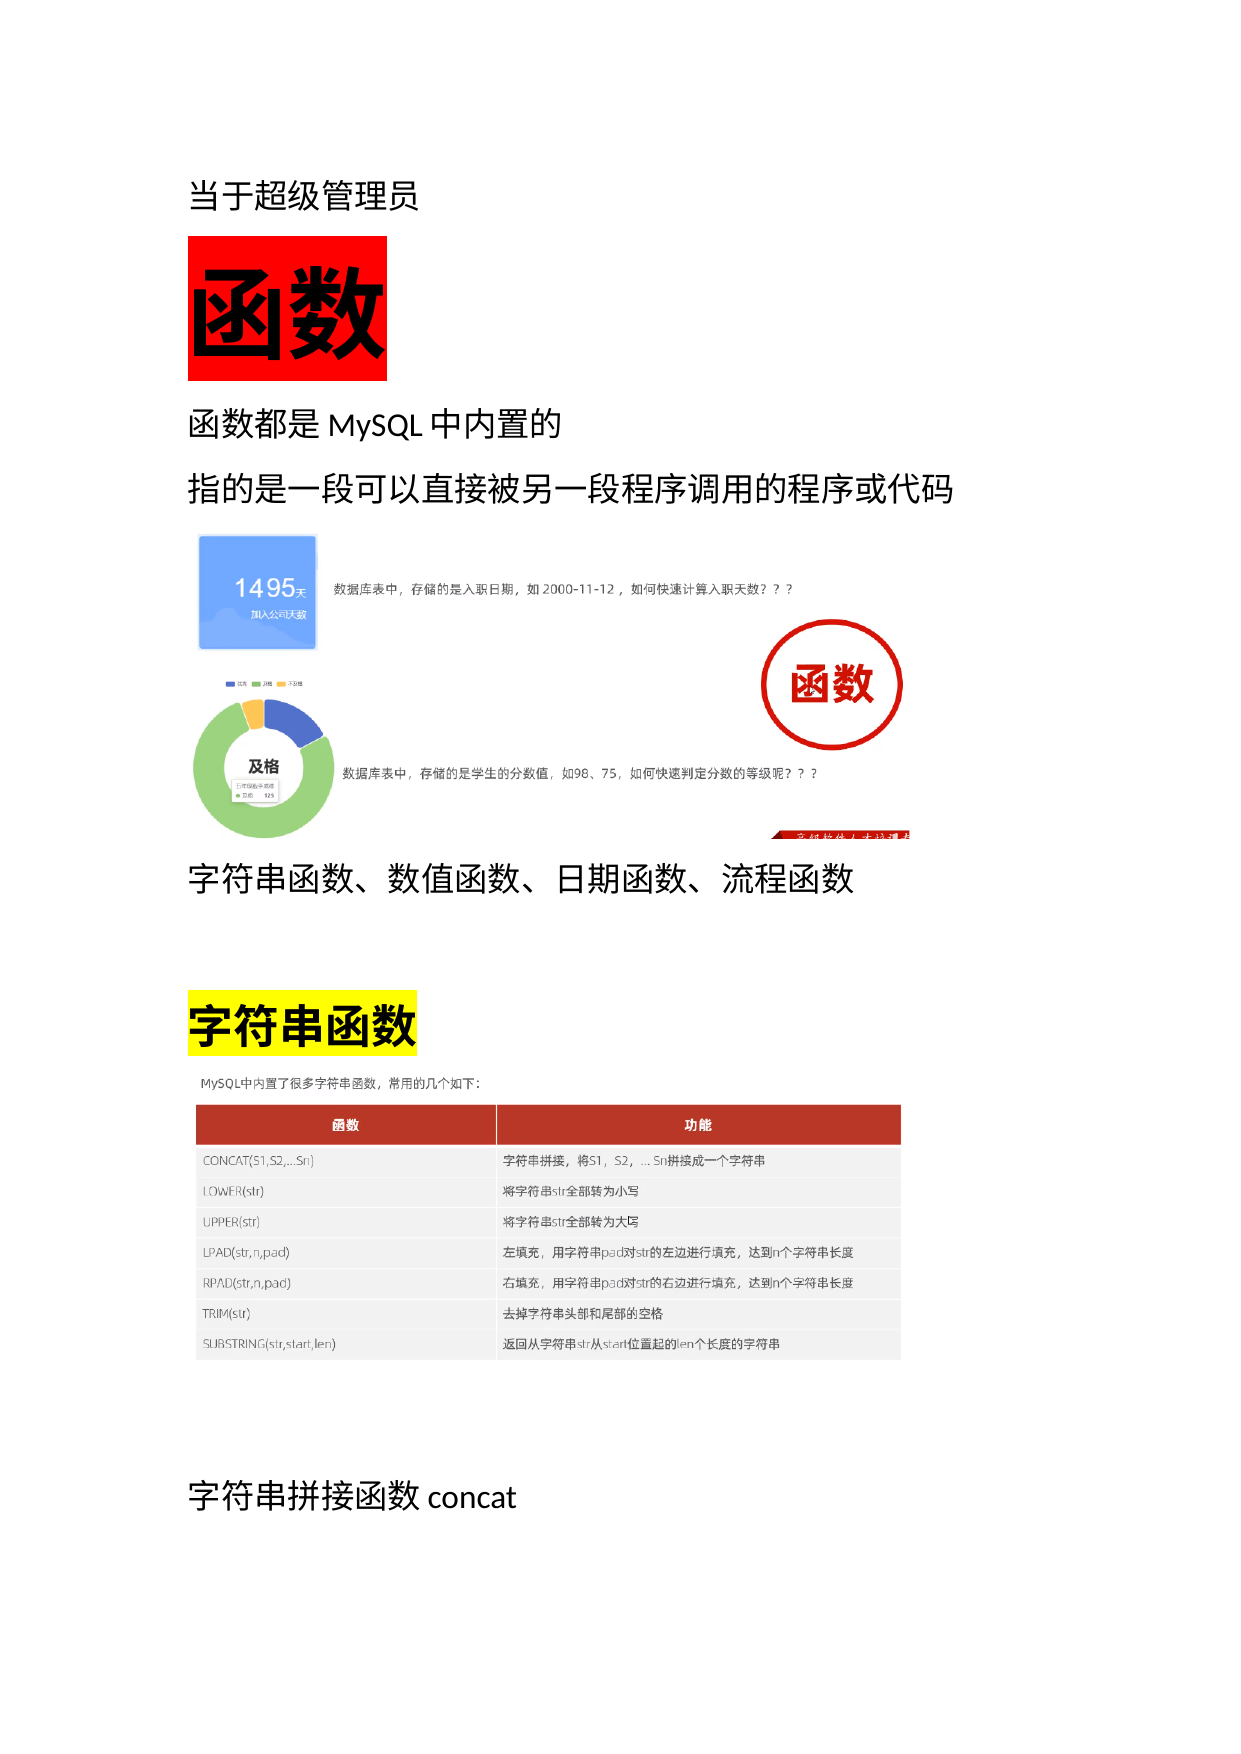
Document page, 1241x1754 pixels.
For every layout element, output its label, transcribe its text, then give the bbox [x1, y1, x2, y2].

text 字符串函数、数值函数、日期函数、流程函数 [187, 844, 1053, 909]
text 指的是一段可以直接被另一段程序调用的程序或代码 [187, 454, 1053, 519]
text 字符串函数 [187, 974, 1053, 1072]
picture [187, 1072, 929, 1371]
picture [187, 519, 910, 839]
text 函数 [187, 227, 1053, 389]
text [187, 162, 1053, 227]
list 字符串拼接函数concat [187, 1462, 1053, 1527]
text 函数都是MySQL中内置的 [187, 389, 1053, 454]
